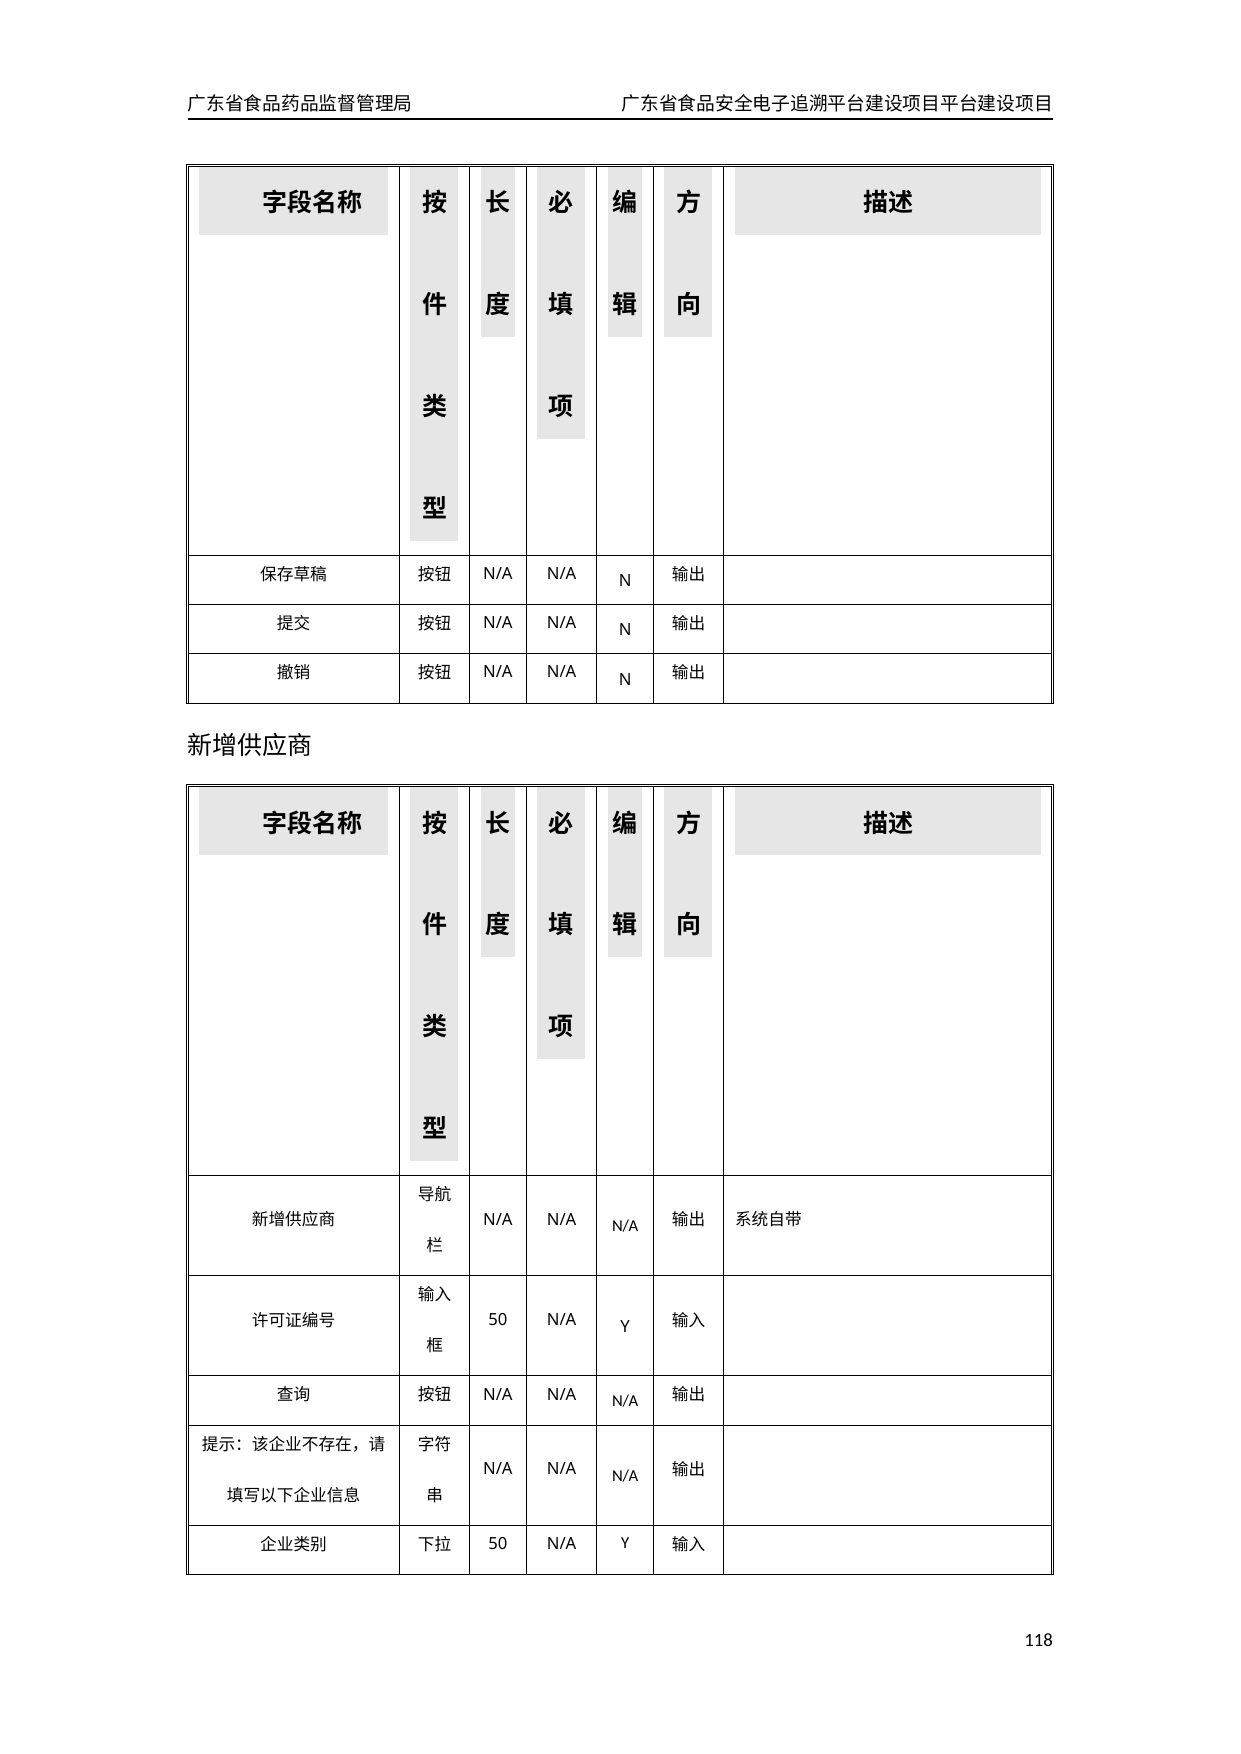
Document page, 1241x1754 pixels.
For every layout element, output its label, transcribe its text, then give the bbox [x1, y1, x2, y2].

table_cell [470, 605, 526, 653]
text 新增供应商 [187, 710, 1053, 778]
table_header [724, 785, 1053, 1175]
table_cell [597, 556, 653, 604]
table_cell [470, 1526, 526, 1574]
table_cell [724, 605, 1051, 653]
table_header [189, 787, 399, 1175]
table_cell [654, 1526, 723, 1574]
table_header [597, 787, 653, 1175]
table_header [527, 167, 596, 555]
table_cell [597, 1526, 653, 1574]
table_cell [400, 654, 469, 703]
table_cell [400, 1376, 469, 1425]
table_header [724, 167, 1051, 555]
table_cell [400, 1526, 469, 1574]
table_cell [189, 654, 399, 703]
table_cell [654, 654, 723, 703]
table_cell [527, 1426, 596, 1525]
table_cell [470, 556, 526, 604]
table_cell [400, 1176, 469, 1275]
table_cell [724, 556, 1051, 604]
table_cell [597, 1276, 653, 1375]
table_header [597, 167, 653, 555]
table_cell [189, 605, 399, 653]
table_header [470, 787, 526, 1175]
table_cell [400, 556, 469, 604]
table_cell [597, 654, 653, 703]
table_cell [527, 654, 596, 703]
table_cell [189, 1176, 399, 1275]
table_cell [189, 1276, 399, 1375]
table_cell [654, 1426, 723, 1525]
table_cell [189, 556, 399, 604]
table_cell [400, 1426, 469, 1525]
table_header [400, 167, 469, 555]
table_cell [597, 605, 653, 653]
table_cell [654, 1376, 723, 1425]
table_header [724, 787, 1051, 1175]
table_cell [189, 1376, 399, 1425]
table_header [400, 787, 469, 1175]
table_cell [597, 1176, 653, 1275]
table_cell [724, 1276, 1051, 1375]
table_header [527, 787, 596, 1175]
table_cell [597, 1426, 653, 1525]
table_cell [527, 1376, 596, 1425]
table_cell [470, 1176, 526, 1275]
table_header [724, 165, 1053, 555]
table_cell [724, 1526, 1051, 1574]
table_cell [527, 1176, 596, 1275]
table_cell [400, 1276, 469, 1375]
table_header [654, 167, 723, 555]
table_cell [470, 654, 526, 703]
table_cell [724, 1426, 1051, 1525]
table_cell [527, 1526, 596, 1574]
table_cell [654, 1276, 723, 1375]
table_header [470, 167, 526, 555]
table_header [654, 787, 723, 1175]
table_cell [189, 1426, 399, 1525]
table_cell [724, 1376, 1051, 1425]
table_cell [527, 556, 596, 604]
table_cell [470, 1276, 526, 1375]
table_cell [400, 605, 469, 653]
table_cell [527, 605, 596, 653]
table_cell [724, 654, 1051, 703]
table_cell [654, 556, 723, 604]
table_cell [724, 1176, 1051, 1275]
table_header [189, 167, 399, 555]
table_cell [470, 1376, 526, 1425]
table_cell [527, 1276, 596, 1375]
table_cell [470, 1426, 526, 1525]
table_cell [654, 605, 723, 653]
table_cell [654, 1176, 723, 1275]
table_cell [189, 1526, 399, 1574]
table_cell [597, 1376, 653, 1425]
